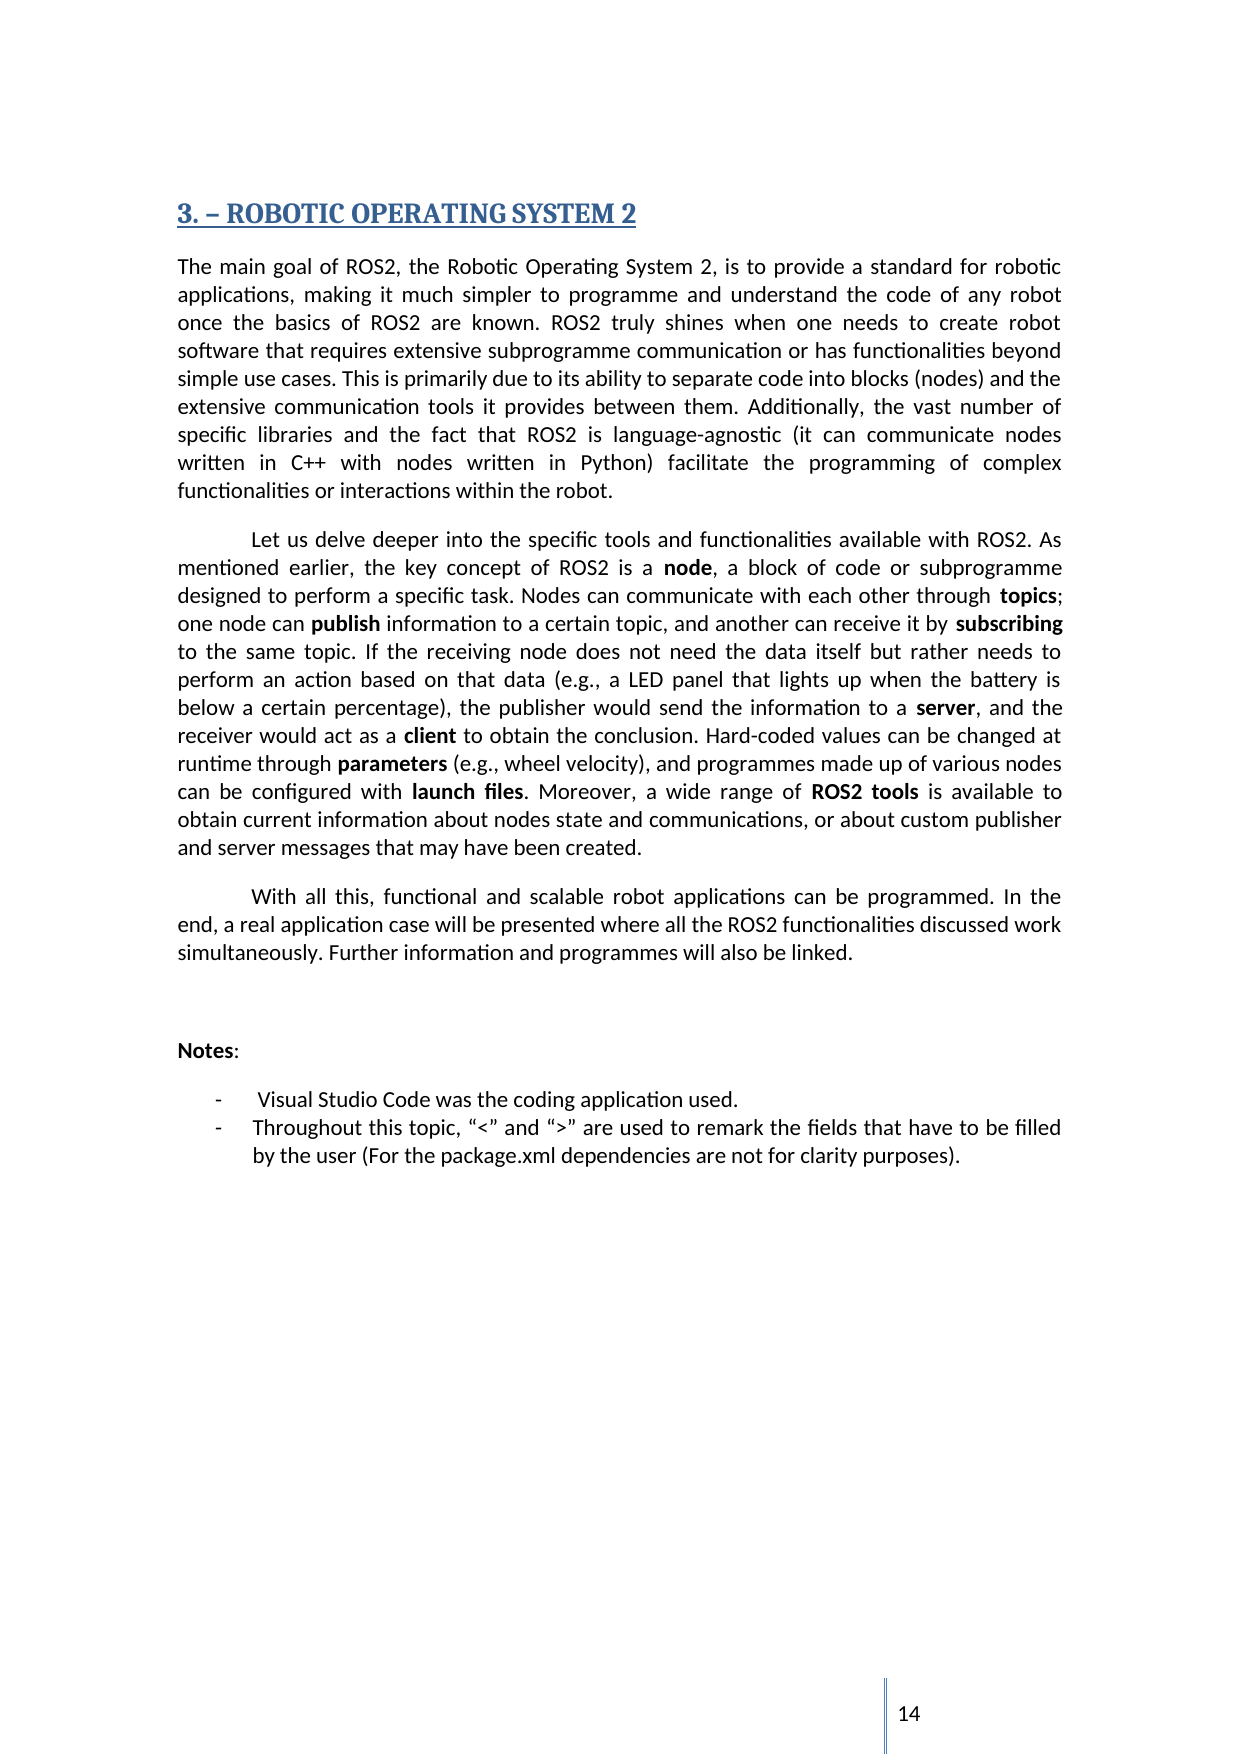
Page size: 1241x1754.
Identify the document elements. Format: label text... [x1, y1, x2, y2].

text With all this, functional and scalable robot applications can be programmed. In the end, a real application case will be presented where all the ROS2 functionalities discussed work simultaneously. Further information and programmes will also be linked. [177, 882, 1063, 966]
subtitle 3. – ROBOTIC OPERATING SYSTEM 2 [177, 198, 1063, 231]
text The main goal of ROS2, the Robotic Operating System 2, is to provide a standard for robotic applications, making it much simpler to programme and understand the code of any robot once the basics of ROS2 are known. ROS2 truly shines when one needs to create robot software that requires extensive subprogramme communication or has functionalities beyond simple use cases. This is primarily due to its ability to separate code into blocks (nodes) and the extensive communication tools it provides between them. Additionally, the vast number of specific libraries and the fact that ROS2 is language-agnostic (it can communicate nodes written in C++ with nodes written in Python) facilitate the programming of complex functionalities or interactions within the robot. [177, 252, 1063, 504]
list Throughout this topic, “<” and “>” are used to remark the fields that have to be filled by the user (For the package.xml dependencies are not for clarity purposes). [215, 1113, 1063, 1169]
text Let us delve deeper into the specific tools and functionalities available with ROS2. As mentioned earlier, the key concept of ROS2 is a node, a block of code or subprogramme designed to perform a specific task. Nodes can communicate with each other through topics; one node can publish information to a certain topic, and another can receive it by subscribing to the same topic. If the receiving node does not need the data itself but rather needs to perform an action based on that data (e.g., a LED panel that lights up when the battery is below a certain percentage), the publisher would send the information to a server, and the receiver would act as a client to obtain the conclusion. Hard-coded values can be changed at runtime through parameters (e.g., wheel velocity), and programmes made up of various nodes can be configured with launch files. Moreover, a wide range of ROS2 tools is available to obtain current information about nodes state and communications, or about custom publisher and server messages that may have been created. [177, 525, 1063, 861]
list Visual Studio Code was the coding application used. [215, 1085, 1063, 1113]
text Notes: [177, 1036, 1063, 1064]
